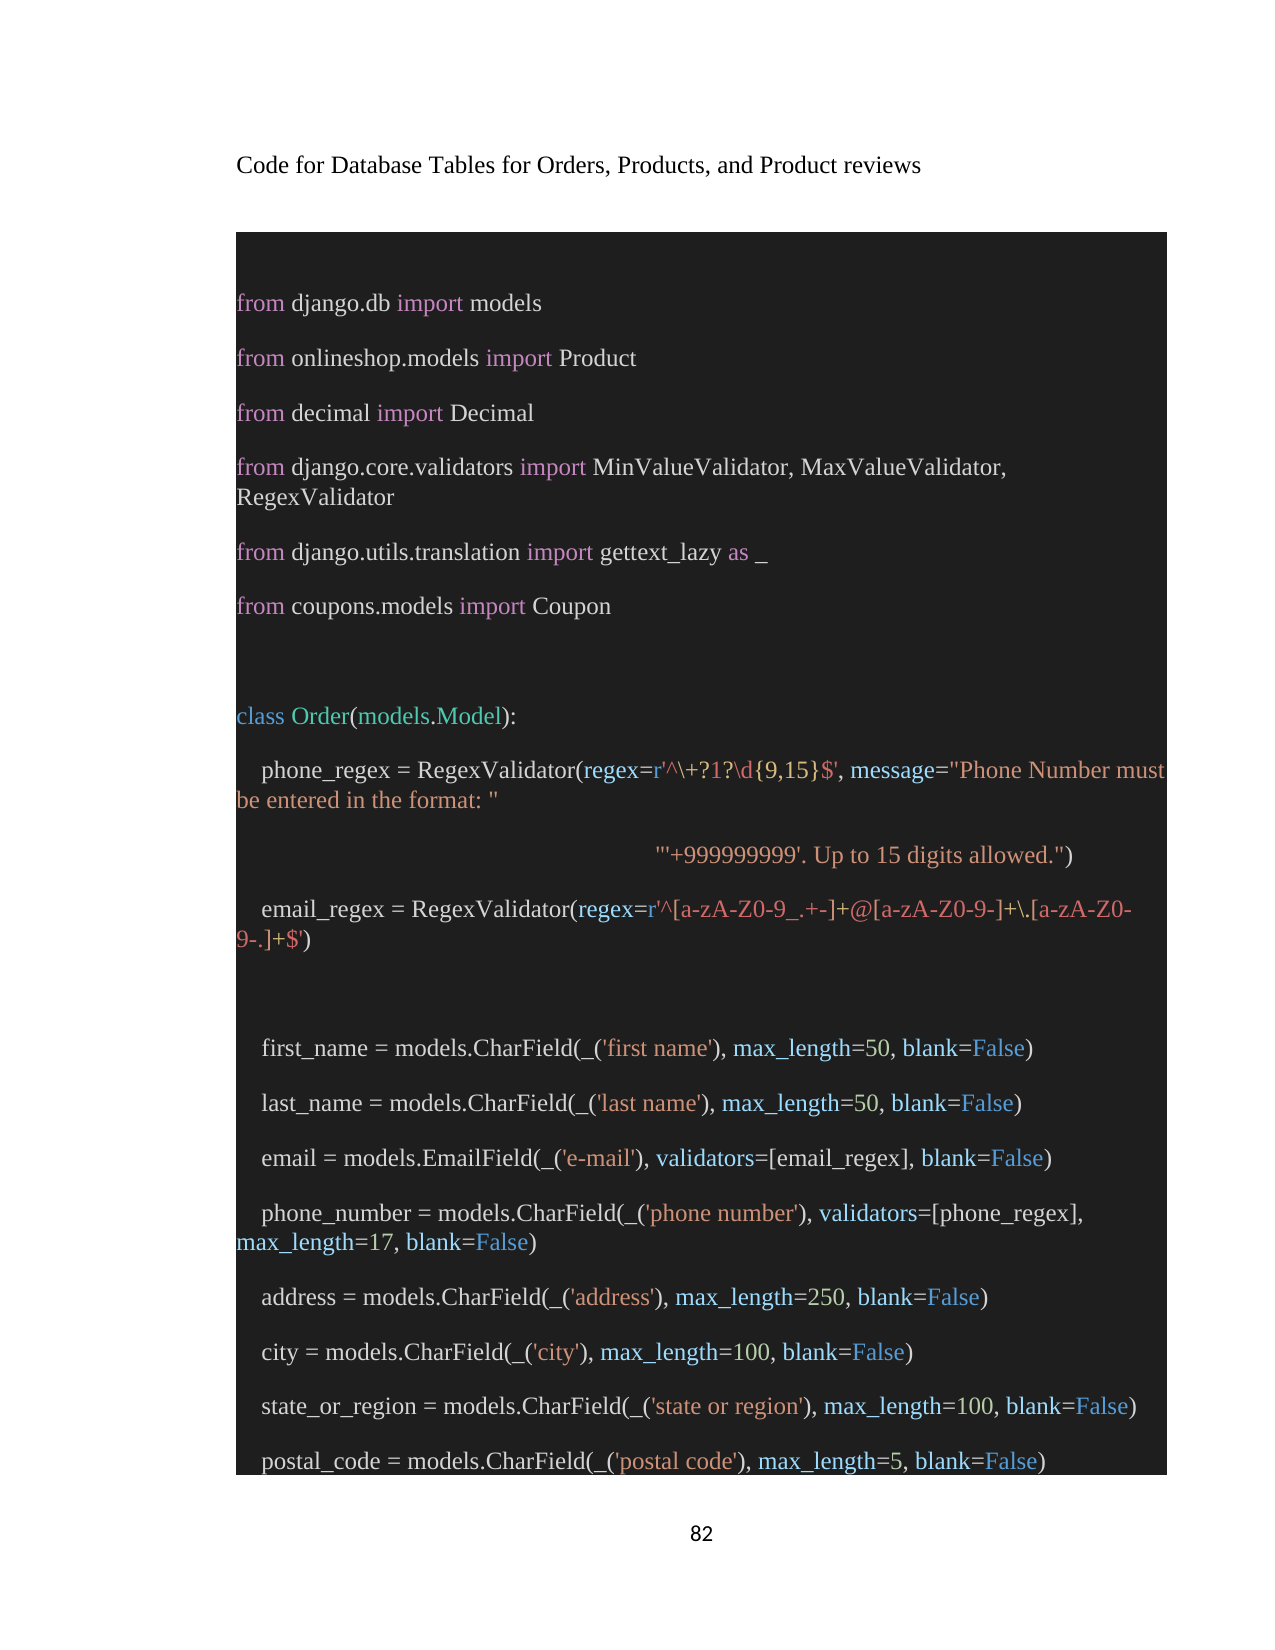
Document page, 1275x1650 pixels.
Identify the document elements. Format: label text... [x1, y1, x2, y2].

text from django.core.validators import MinValueValidator, MaxValueValidator, RegexValidator [236, 451, 1167, 511]
text email_regex = RegexValidator(regex=r'^[a-zA-Z0-9_.+-]+@[a-zA-Z0-9-]+\.[a-zA-Z0-9-.]+$') [236, 893, 1167, 953]
text from django.db import models [236, 287, 1167, 317]
text city = models.CharField(_('city'), max_length=100, blank=False) [236, 1336, 1167, 1365]
text postal_code = models.CharField(_('postal code'), max_length=5, blank=False) [236, 1445, 1167, 1475]
text phone_number = models.CharField(_('phone number'), validators=[phone_regex], max_length=17, blank=False) [236, 1197, 1167, 1256]
text first_name = models.CharField(_('first name'), max_length=50, blank=False) [236, 1033, 1167, 1062]
text address = models.CharField(_('address'), max_length=250, blank=False) [236, 1281, 1167, 1311]
text class Order(models.Model): [236, 700, 1167, 729]
text Code for Database Tables for Orders, Products, and Product reviews [236, 150, 1167, 179]
text from onlineshop.models import Product [236, 342, 1167, 372]
text from coupons.models import Coupon [236, 590, 1167, 620]
text email = models.EmailField(_('e-mail'), validators=[email_regex], blank=False) [236, 1142, 1167, 1172]
text from decimal import Decimal [236, 397, 1167, 426]
text state_or_region = models.CharField(_('state or region'), max_length=100, blank=False) [236, 1390, 1167, 1420]
text from django.utils.translation import gettext_lazy as _ [236, 536, 1167, 565]
text "'+999999999'. Up to 15 digits allowed.") [236, 839, 1167, 868]
text last_name = models.CharField(_('last name'), max_length=50, blank=False) [236, 1087, 1167, 1117]
text phone_regex = RegexValidator(regex=r'^\+?1?\d{9,15}$', message="Phone Number must be entered in the format: " [236, 754, 1167, 814]
